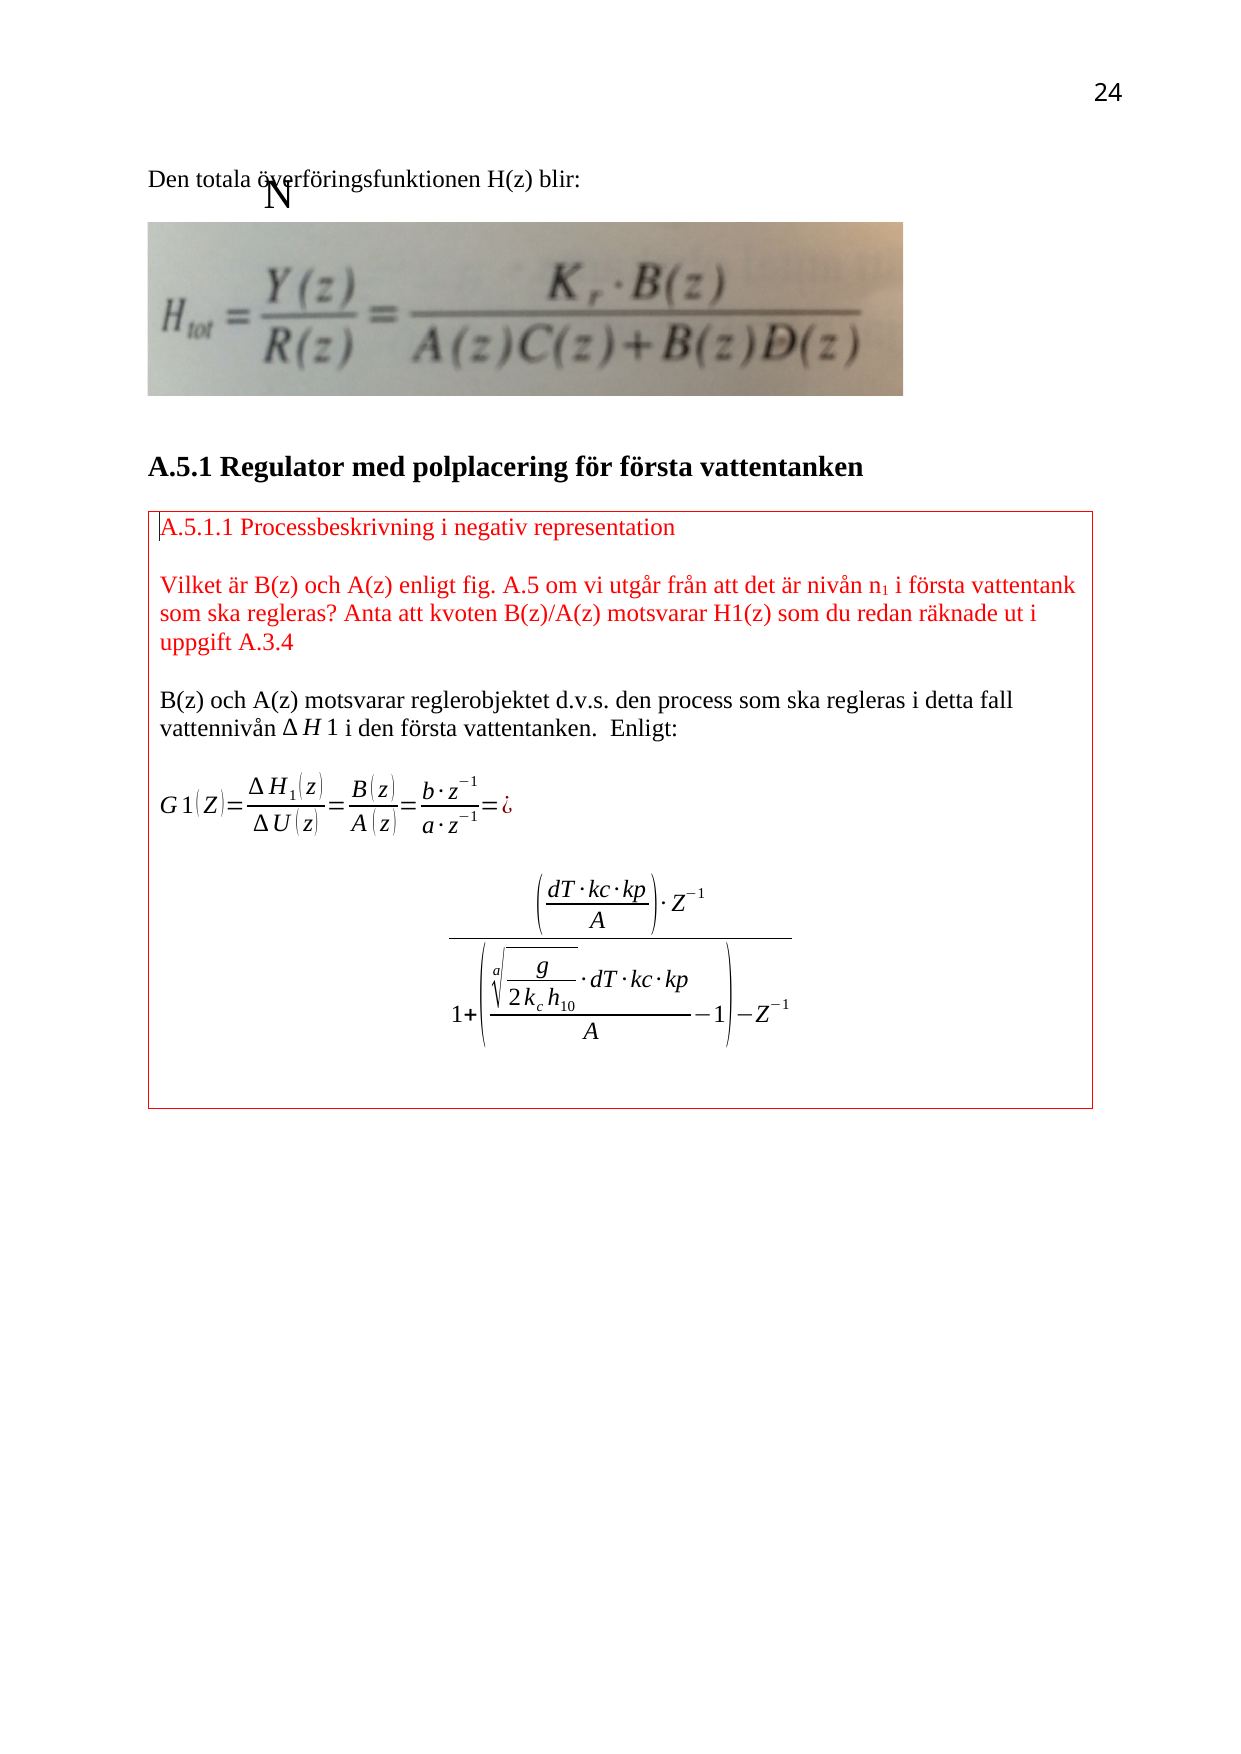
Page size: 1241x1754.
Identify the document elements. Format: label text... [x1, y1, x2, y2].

text Den totala överföringsfunktionen H(z) blir: [148, 164, 1092, 193]
subtitle A.5.1 Regulator med polplacering för första vattentanken [148, 449, 1092, 482]
table_header A.5.1.1 Processbeskrivning i negativ representation Vilket är B(z) och A(z) enligt fig. A.5 om vi utgår från att det är nivån n1 i första vattentank som ska regleras? Anta att kvoten B(z)/A(z) motsvarar H1(z) som du redan räknade ut i uppgift A.3.4 B(z) och A(z) motsvarar reglerobjektet d.v.s. den process som ska regleras i detta fall vattennivån i den första vattentanken. Enligt: [149, 512, 1092, 1108]
picture [147, 222, 904, 396]
